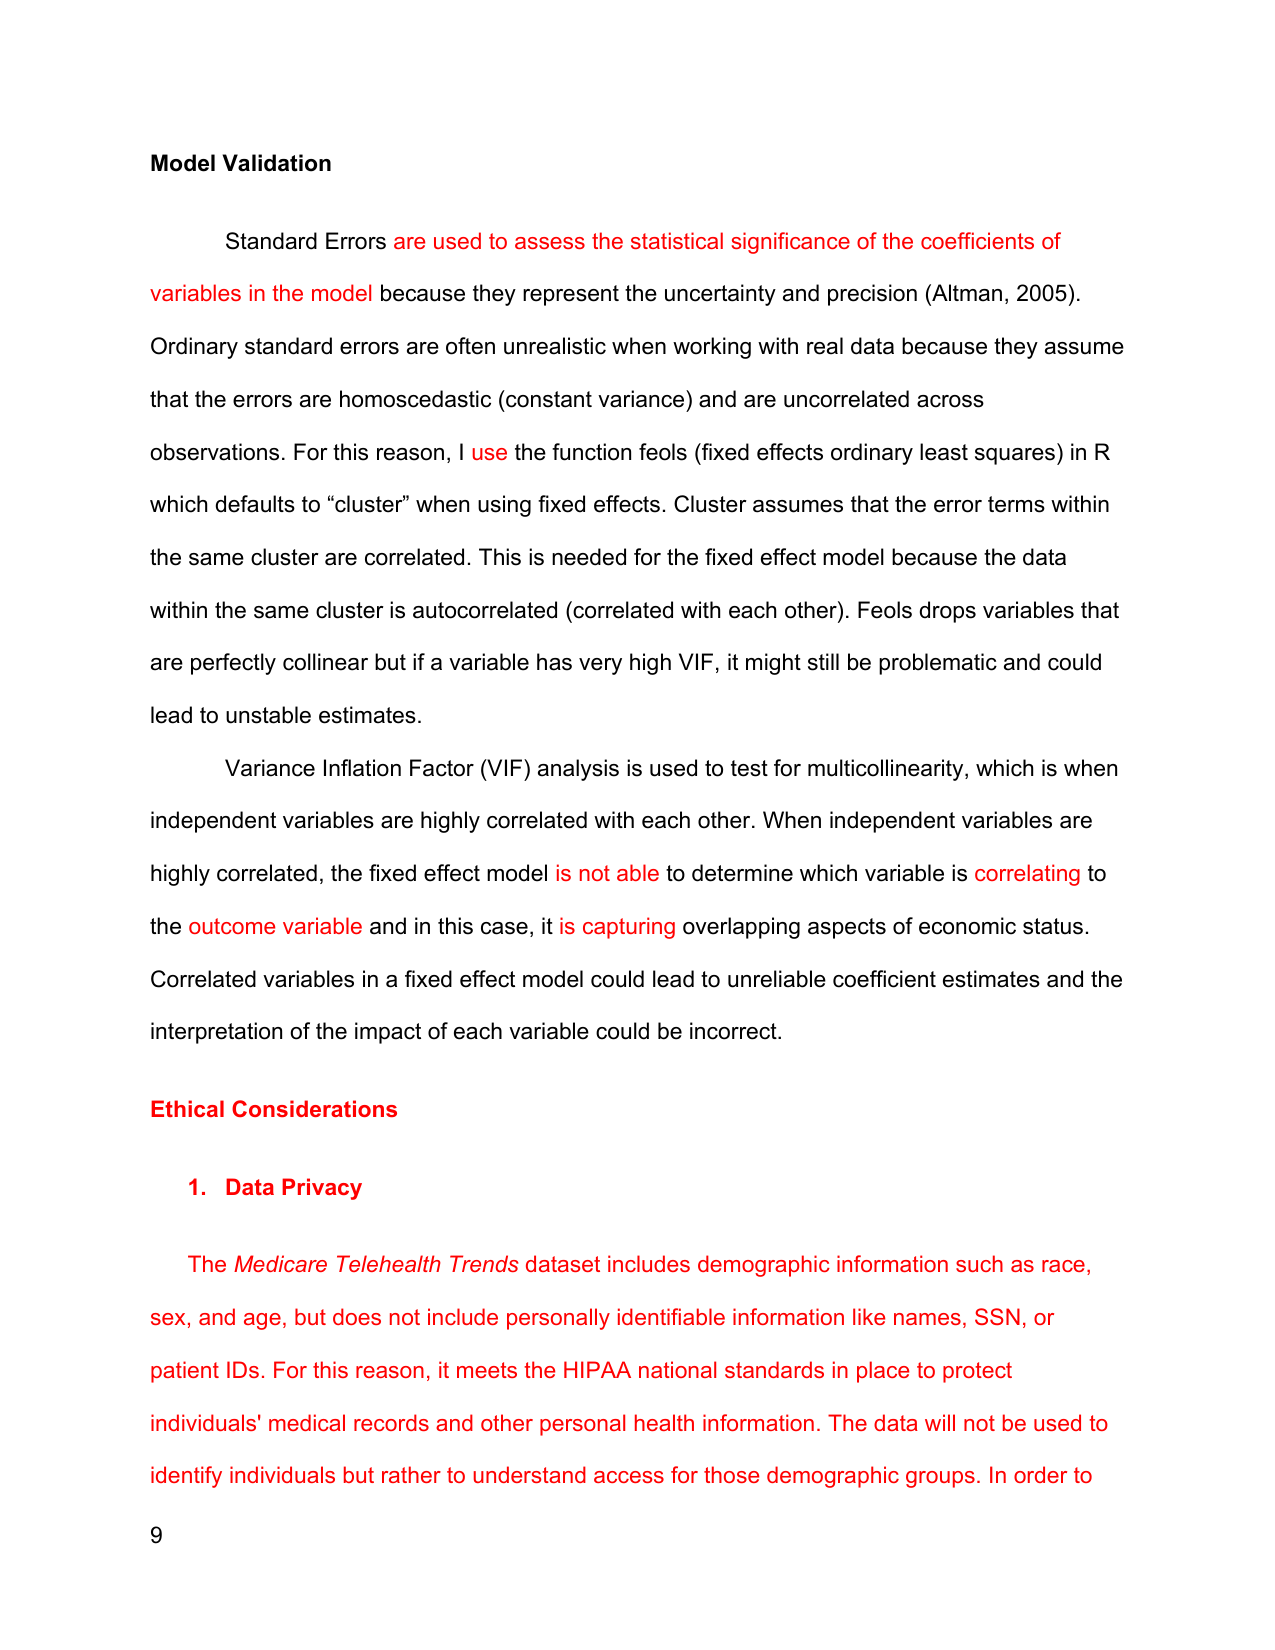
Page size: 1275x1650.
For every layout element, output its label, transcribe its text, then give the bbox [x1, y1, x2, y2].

text Model Validation [150, 150, 1125, 176]
text Ethical Considerations [150, 1096, 1125, 1122]
text Variance Inflation Factor (VIF) analysis is used to test for multicollinearity, which is when independent variables are highly correlated with each other. When independent variables are highly correlated, the fixed effect model is not able to determine which variable is correlating to the outcome variable and in this case, it is capturing overlapping aspects of economic status. Correlated variables in a fixed effect model could lead to unreliable coefficient estimates and the interpretation of the impact of each variable could be incorrect. [150, 755, 1125, 1045]
list Data Privacy [187, 1174, 1125, 1200]
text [150, 1251, 1125, 1489]
text Standard Errors are used to assess the statistical significance of the coefficients of variables in the model because they represent the uncertainty and precision (Altman, 2005). Ordinary standard errors are often unrealistic when working with real data because they assume that the errors are homoscedastic (constant variance) and are uncorrelated across observations. For this reason, I use the function feols (fixed effects ordinary least squares) in R which defaults to “cluster” when using fixed effects. Cluster assumes that the error terms within the same cluster are correlated. This is needed for the fixed effect model because the data within the same cluster is autocorrelated (correlated with each other). Feols drops variables that are perfectly collinear but if a variable has very high VIF, it might still be problematic and could lead to unstable estimates. [150, 228, 1125, 728]
